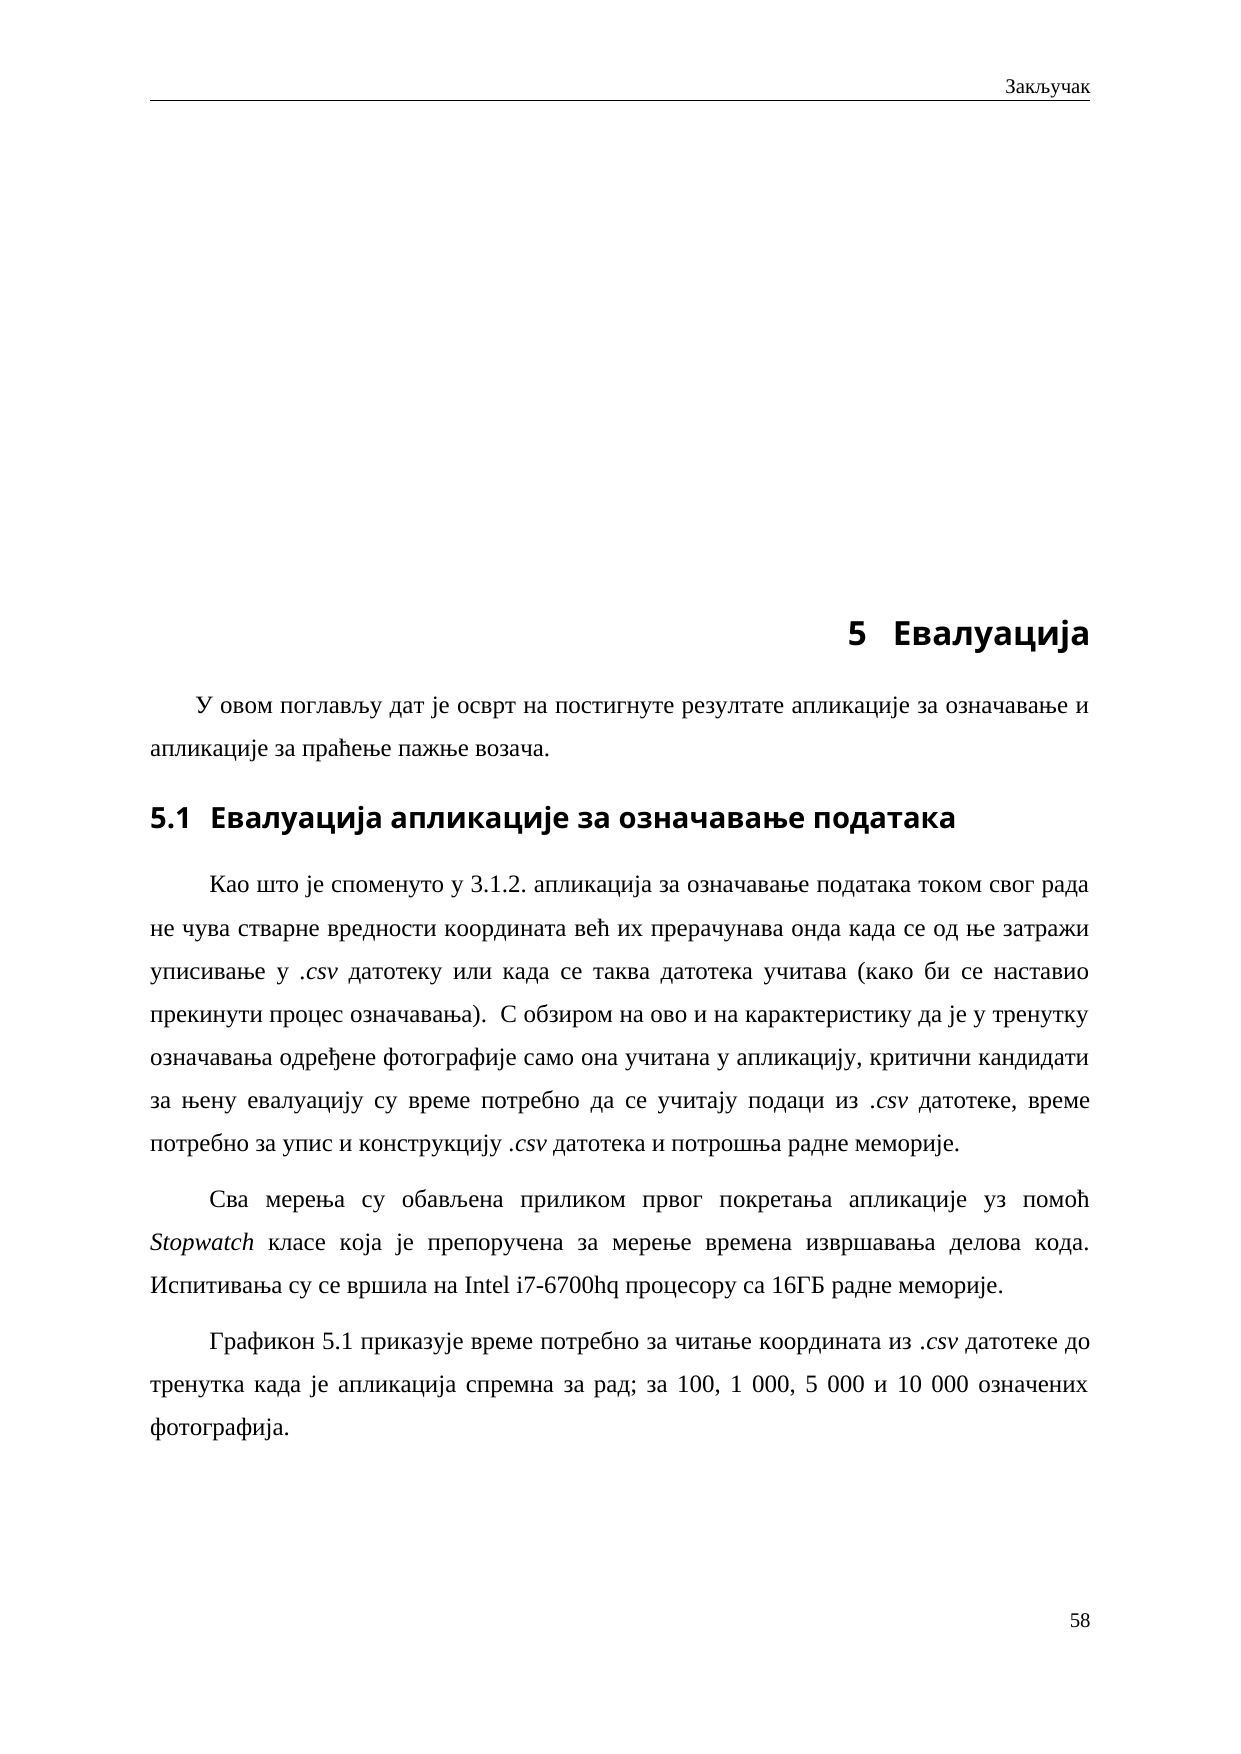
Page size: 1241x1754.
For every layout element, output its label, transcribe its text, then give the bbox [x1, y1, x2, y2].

subtitle Евалуација апликације за означавање података [150, 797, 1090, 837]
subtitle Евалуација [150, 610, 1090, 655]
text Графикон 5.1 приказује време потребно за читање координата из .csv датотеке до тренутка када је апликација спремна за рад; за 100, 1 000, 5 000 и 10 000 означених фотографија. [150, 1326, 1090, 1441]
text У овом поглављу дат је осврт на постигнуте резултате апликације за означавање и апликације за праћење пажње возача. [150, 690, 1090, 762]
text Сва мерења су обављена приликом првог покретања апликације уз помоћ Stopwatch класе која је препоручена за мерење времена извршавања делова кода. Испитивања су се вршила на Intel i7-6700hq процесору са 16ГБ радне меморије. [150, 1184, 1090, 1299]
text Као што је споменуто у 3.1.2. апликација за означавање података током свог рада не чува стварне вредности координата већ их прерачунава онда када се од ње затражи уписивање у .csv датотеку или када се таква датотека учитава (како би се наставио прекинути процес означавања). С обзиром на ово и на карактеристику да је у тренутку означавања одређене фотографије само она учитана у апликацију, критични кандидати за њену евалуацију су време потребно да се учитају подаци из .csv датотеке, време потребно за упис и конструкцију .csv датотека и потрошња радне меморије. [150, 869, 1090, 1157]
